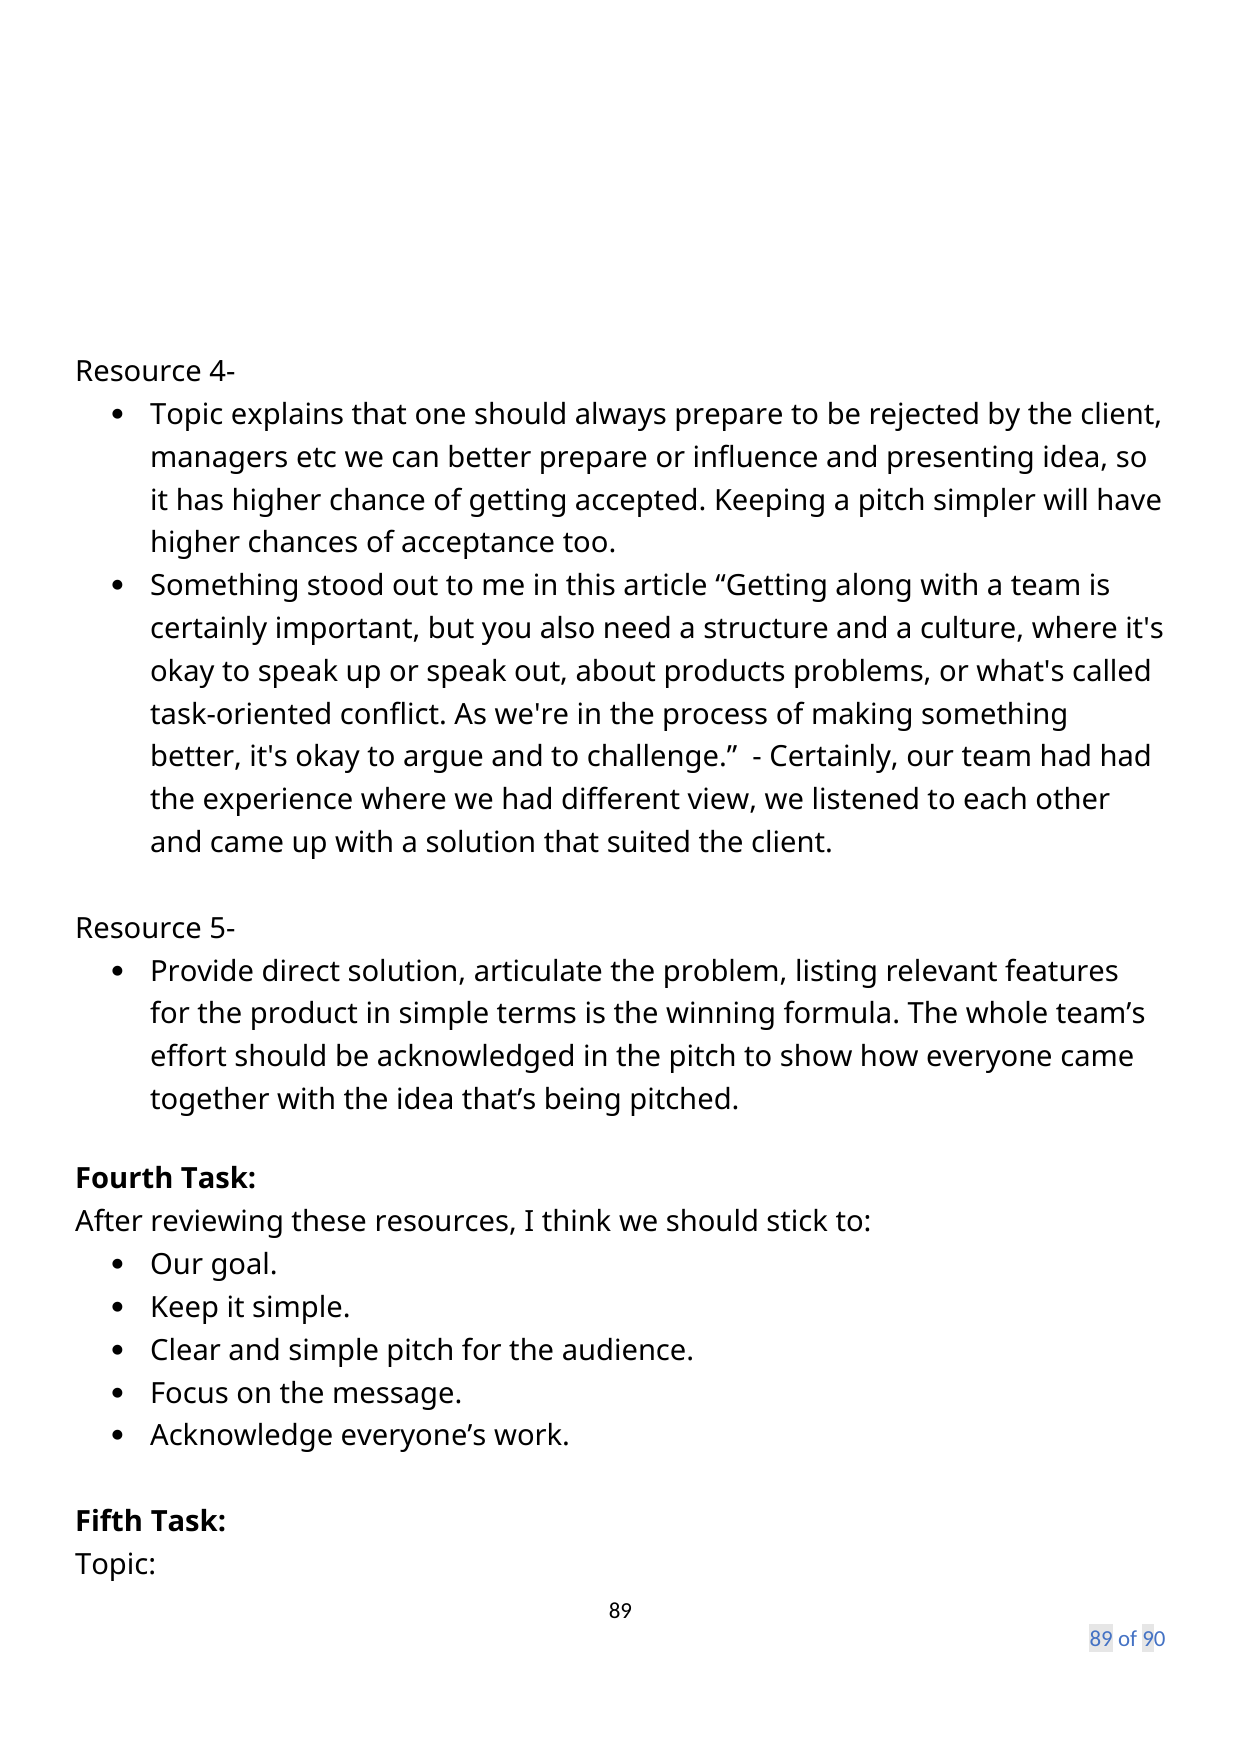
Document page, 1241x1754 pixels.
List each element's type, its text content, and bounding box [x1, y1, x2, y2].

text Resource 5- [75, 907, 1165, 947]
list Acknowledge everyone’s work. [112, 1415, 1165, 1454]
text Fifth Task: [75, 1500, 1165, 1540]
text Fourth Task: [75, 1158, 1165, 1197]
text Resource 4- [75, 350, 1165, 390]
list Clear and simple pitch for the audience. [112, 1329, 1165, 1369]
list Our goal. [112, 1243, 1165, 1283]
list Focus on the message. [112, 1372, 1165, 1412]
text After reviewing these resources, I think we should stick to: [75, 1201, 1165, 1240]
list Keep it simple. [112, 1286, 1165, 1326]
list Provide direct solution, articulate the problem, listing relevant features for the product in simple terms is the winning formula. The whole team’s effort should be acknowledged in the pitch to show how everyone came together with the idea that’s being pitched. [112, 950, 1165, 1118]
text Topic: [75, 1543, 1165, 1583]
list Topic explains that one should always prepare to be rejected by the client, managers etc we can better prepare or influence and presenting idea, so it has higher chance of getting accepted. Keeping a pitch simpler will have higher chances of acceptance too. [112, 393, 1165, 561]
list Something stood out to me in this article “Getting along with a team is certainly important, but you also need a structure and a culture, where it's okay to speak up or speak out, about products problems, or what's called task-oriented conflict. As we're in the process of making something better, it's okay to argue and to challenge.” - Certainly, our team had had the experience where we had different view, we listened to each other and came up with a solution that suited the client. [112, 564, 1165, 861]
